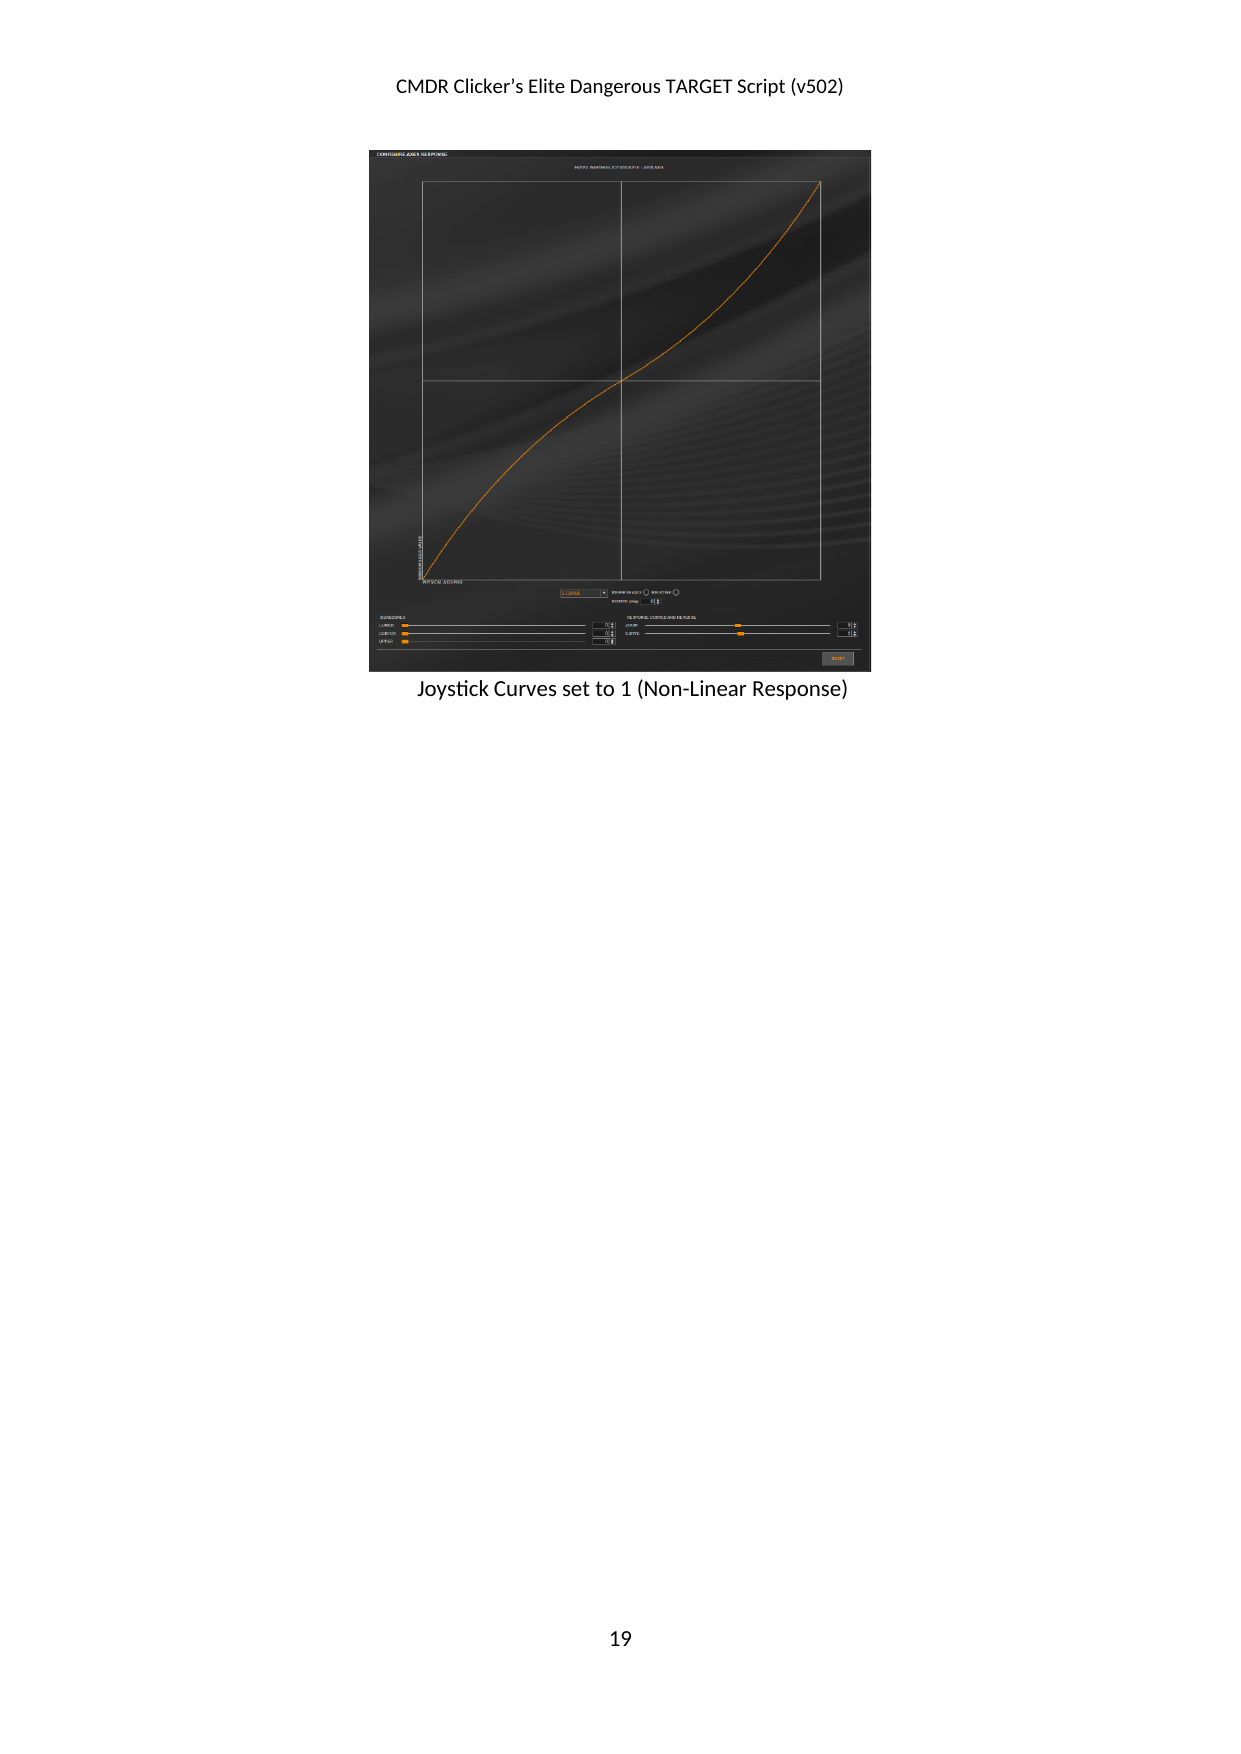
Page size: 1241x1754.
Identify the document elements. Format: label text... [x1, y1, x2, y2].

picture [369, 150, 872, 672]
